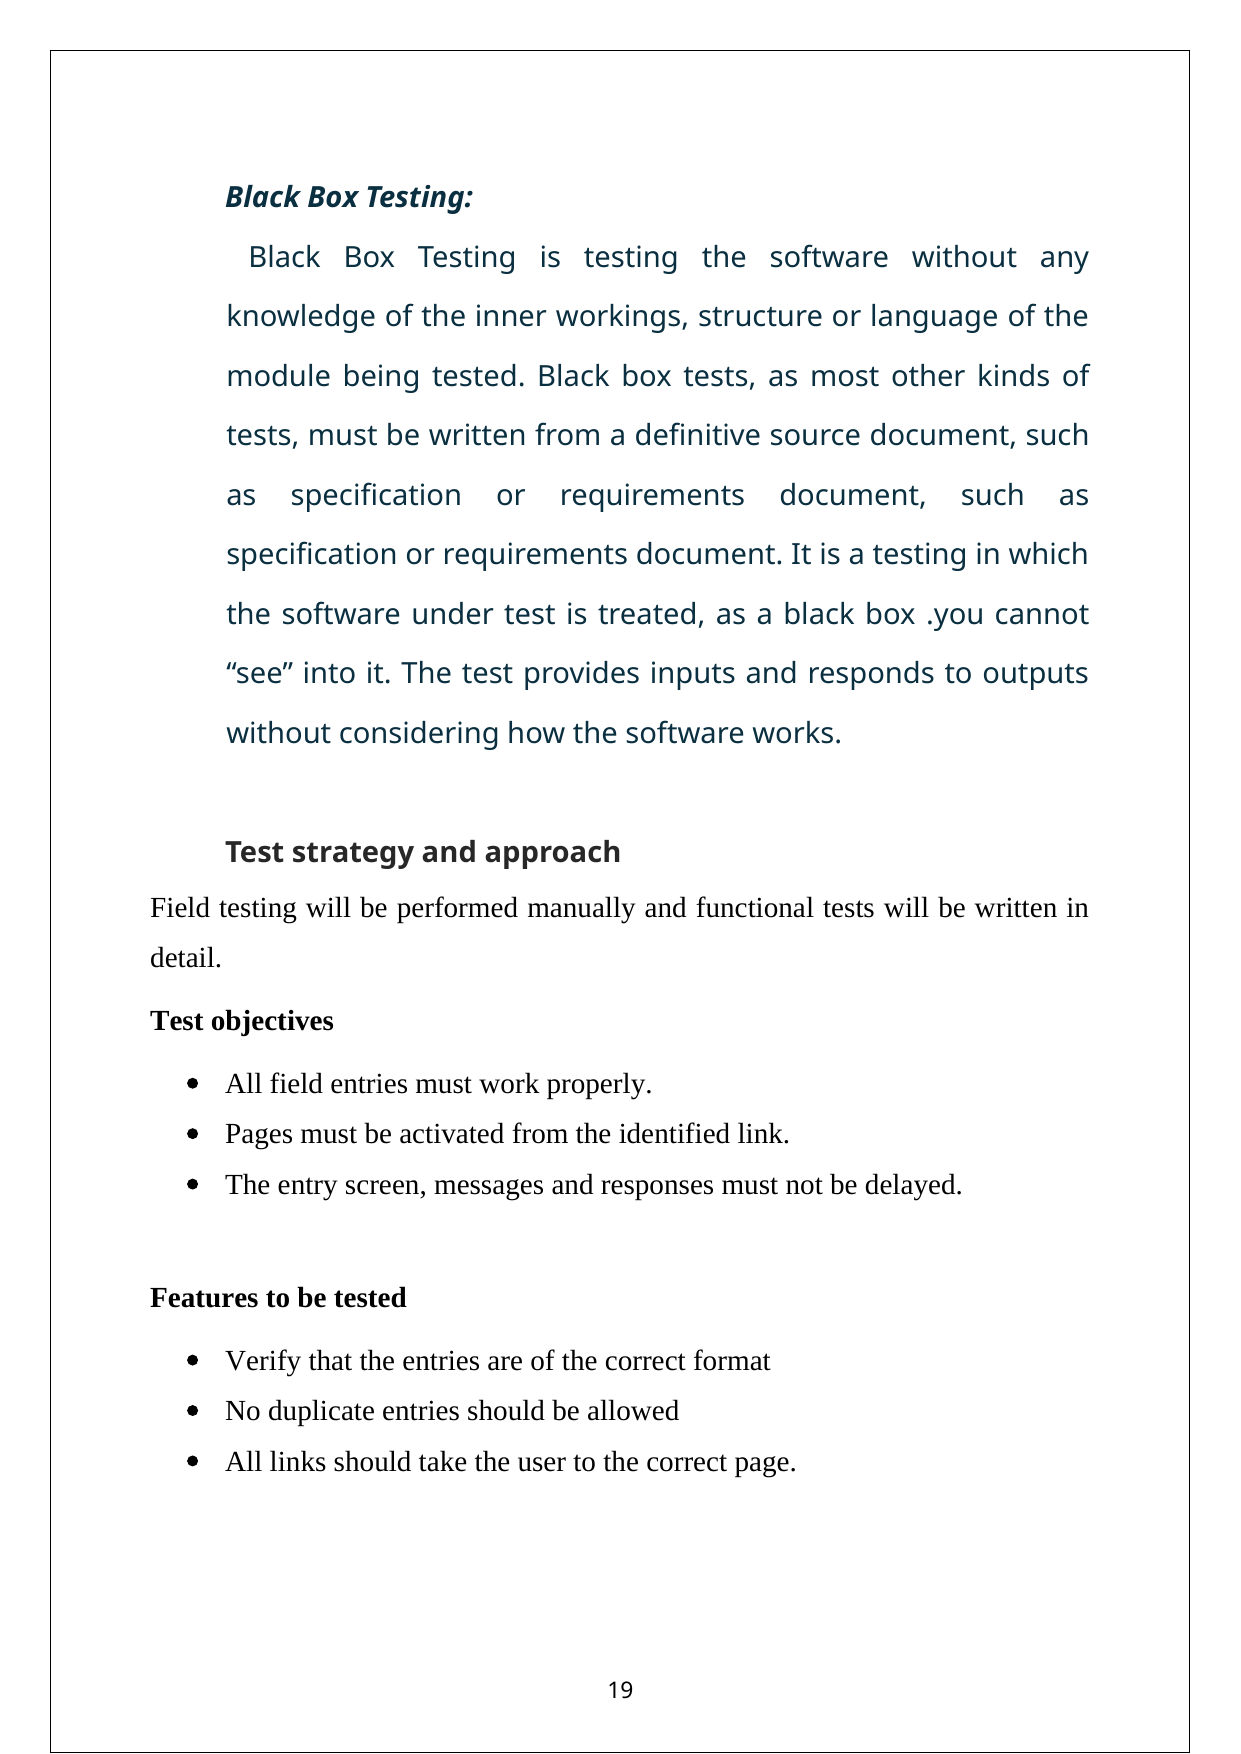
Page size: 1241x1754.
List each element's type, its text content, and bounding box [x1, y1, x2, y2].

list All field entries must work properly. [187, 1066, 1090, 1100]
text Field testing will be performed manually and functional tests will be written in detail. [150, 890, 1090, 974]
subtitle Test strategy and approach [225, 831, 1090, 871]
list No duplicate entries should be allowed [187, 1393, 1090, 1427]
subtitle Black Box Testing: [225, 177, 1090, 216]
list The entry screen, messages and responses must not be delayed. [187, 1167, 1090, 1201]
text Test objectives [150, 1003, 1090, 1037]
list Verify that the entries are of the correct format [187, 1343, 1090, 1377]
list All links should take the user to the correct page. [187, 1444, 1090, 1478]
text Features to be tested [150, 1280, 1090, 1314]
list Pages must be activated from the identified link. [187, 1117, 1090, 1150]
subtitle Black Box Testing is testing the software without any knowledge of the inner workings, structure or language of the module being tested. Black box tests, as most other kinds of tests, must be written from a definitive source document, such as specification or requirements document, such as specification or requirements document. It is a testing in which the software under test is treated, as a black box .you cannot “see” into it. The test provides inputs and responds to outputs without considering how the software works. [225, 236, 1090, 752]
